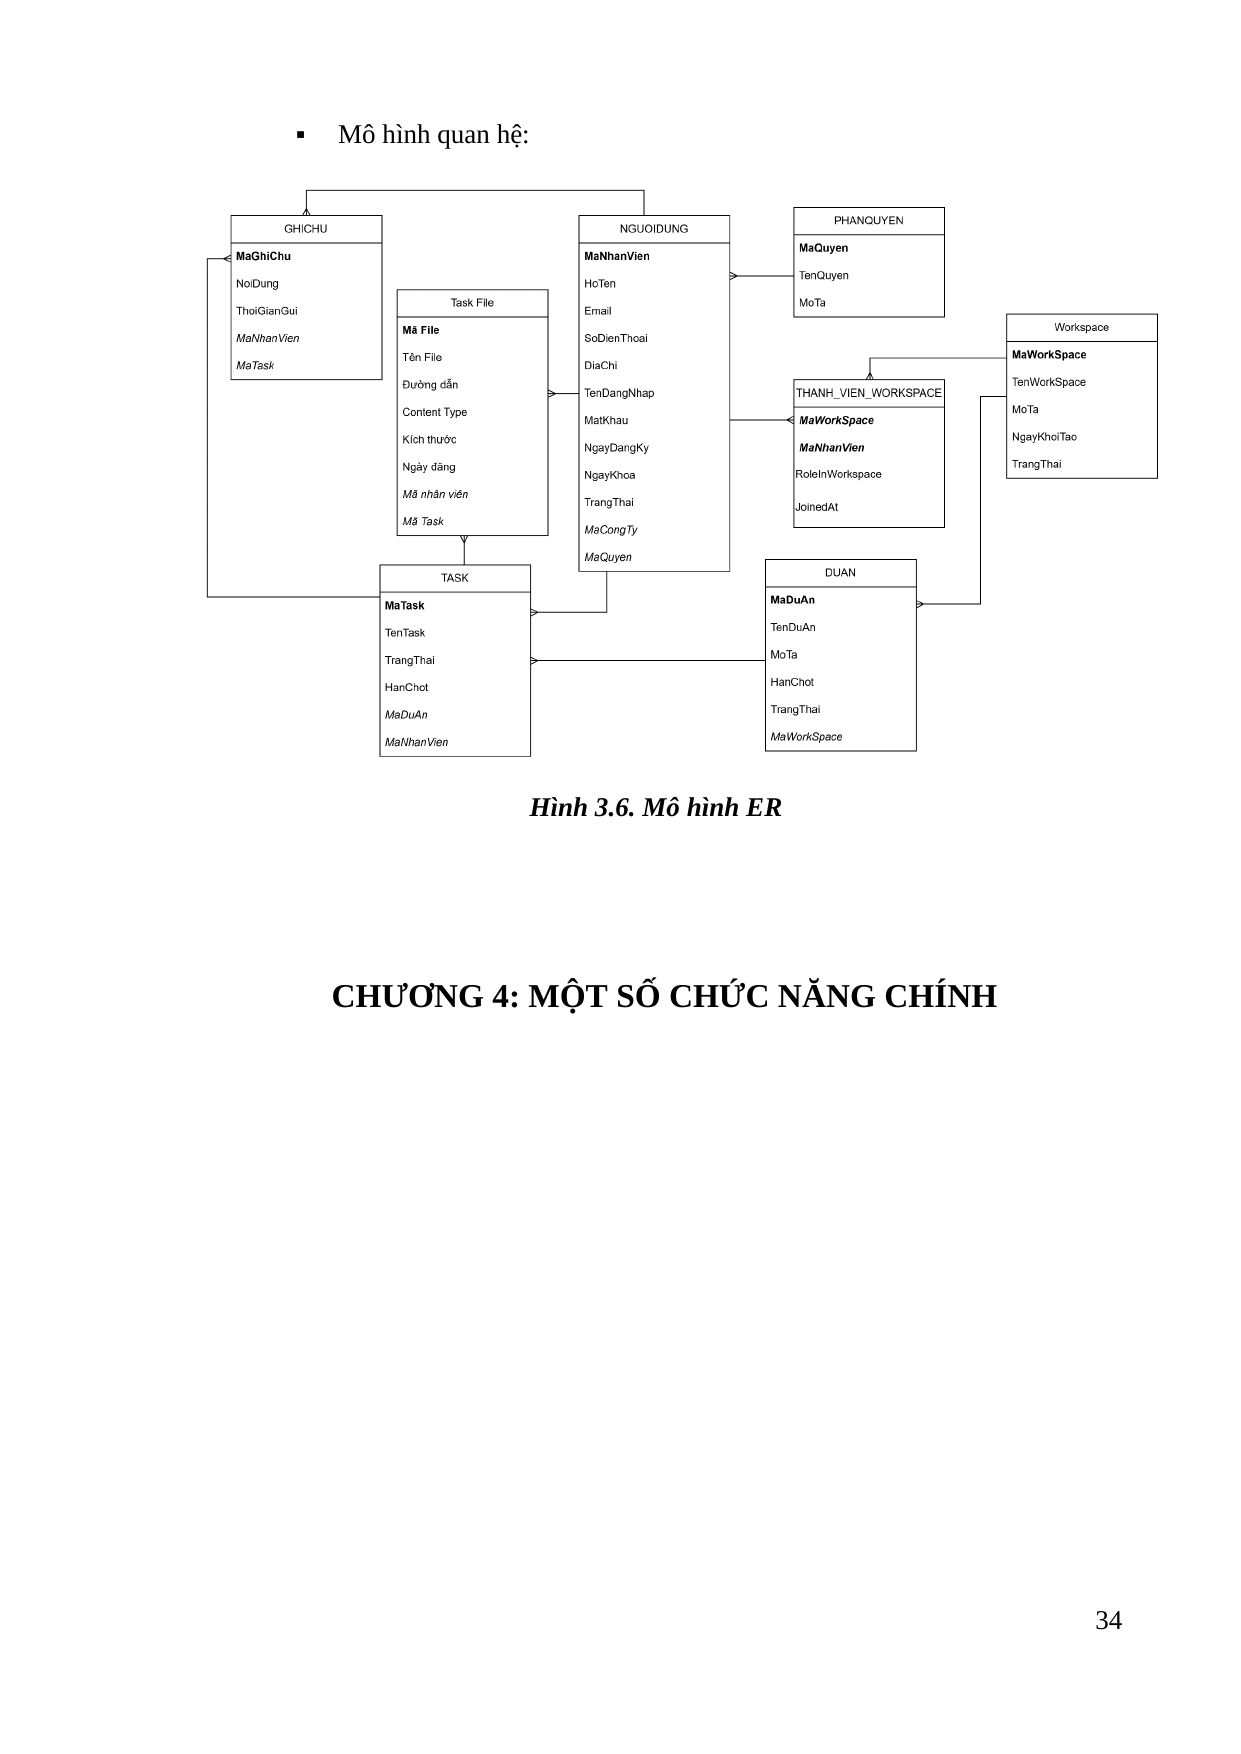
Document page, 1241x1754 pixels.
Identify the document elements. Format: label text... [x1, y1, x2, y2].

text ▪ Mô hình quan hệ: [296, 118, 1122, 149]
subtitle CHƯƠNG 4: MỘT SỐ CHỨC NĂNG CHÍNH [148, 976, 1122, 1014]
text Hình 3.6. Mô hình ER [192, 791, 1122, 822]
picture [191, 174, 1167, 766]
